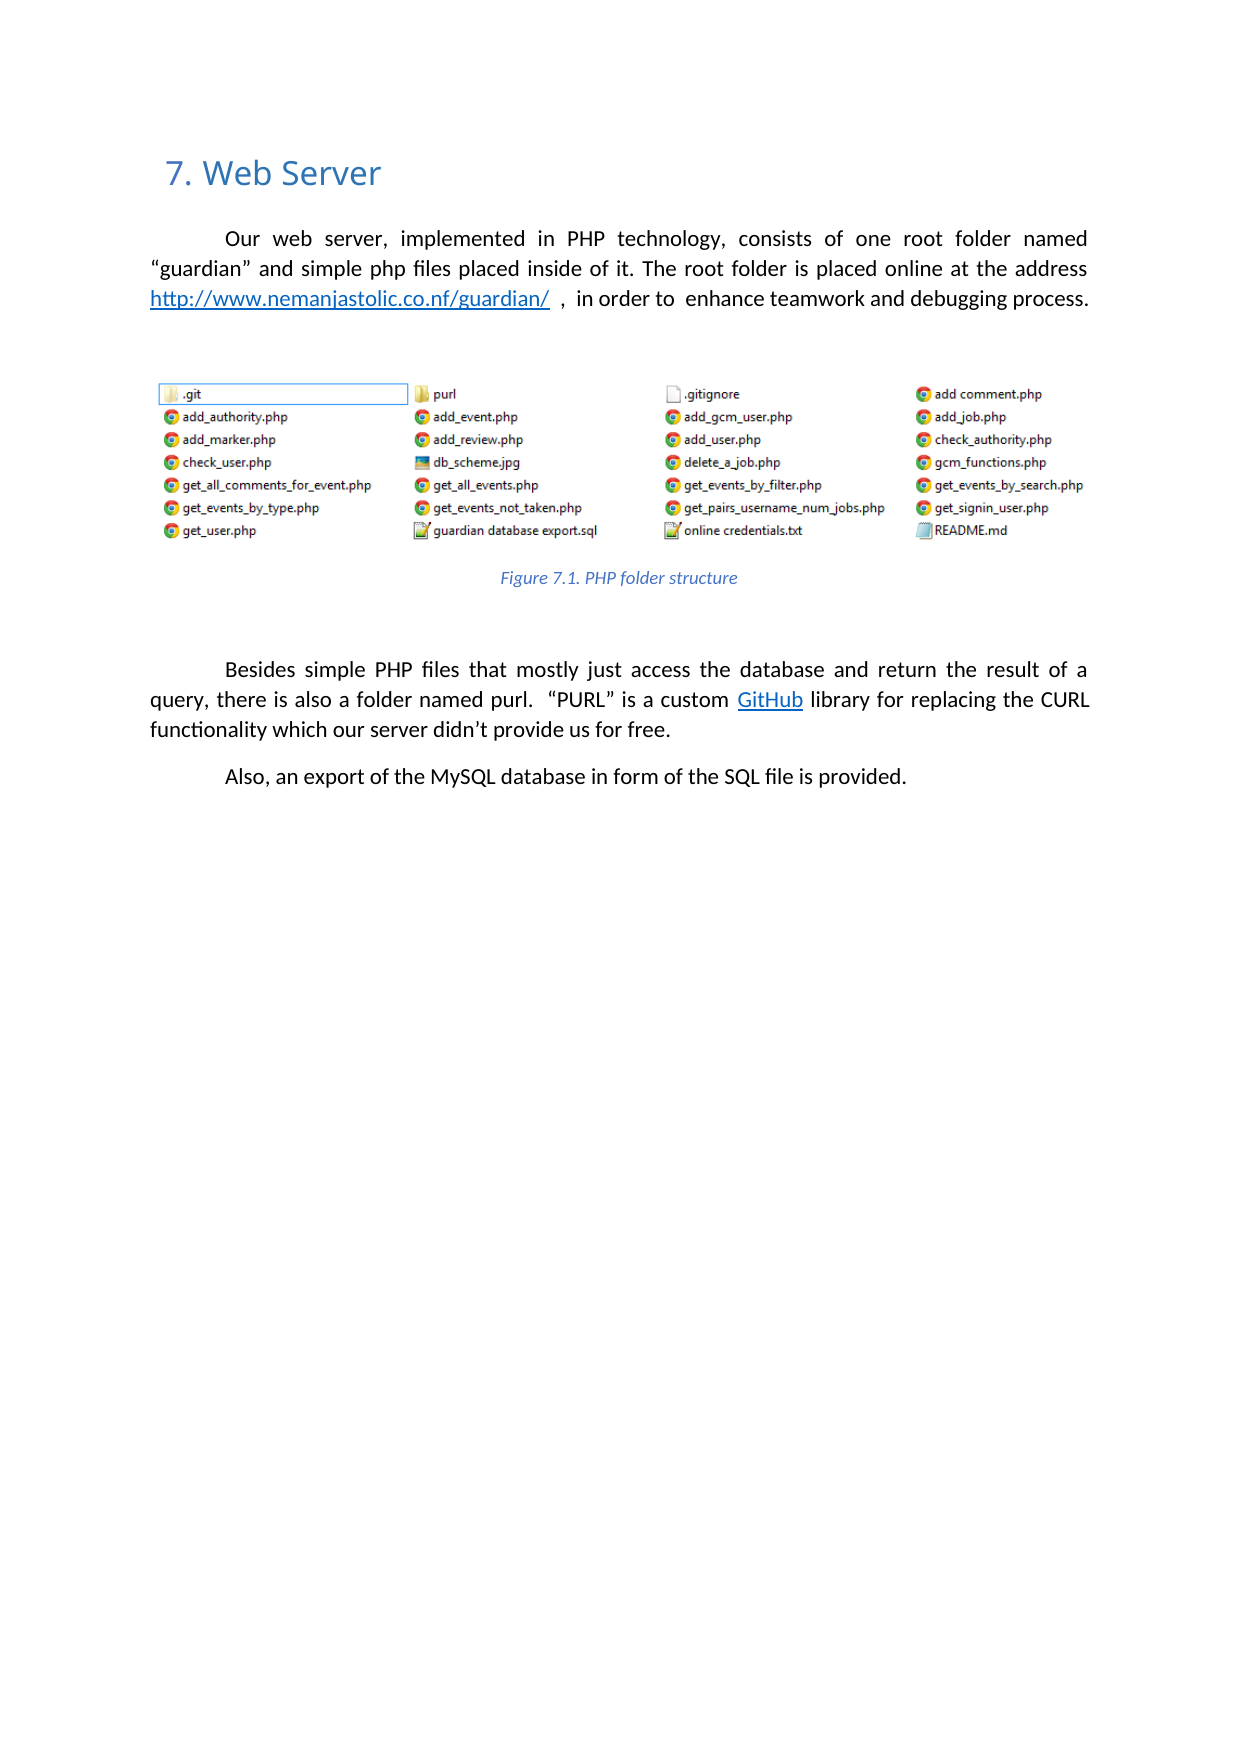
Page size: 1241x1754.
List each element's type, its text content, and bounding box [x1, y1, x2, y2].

text Our web server, implemented in PHP technology, consists of one root folder named “guardian” and simple php files placed inside of it. The root folder is placed online at the address http://www.nemanjastolic.co.nf/guardian/ , in order to enhance teamwork and debugging process. [150, 224, 1090, 312]
subtitle Web Server [165, 150, 1090, 195]
text Also, an export of the MySQL database in form of the SQL file is provided. [150, 762, 1090, 790]
text Figure 7.1. PHP folder structure [150, 567, 1090, 589]
text Besides simple PHP files that mostly just access the database and return the result of a query, there is also a folder named purl. “PURL” is a custom GitHub library for replacing the CURL functionality which our server didn’t provide us for free. [150, 655, 1090, 743]
picture [150, 378, 1091, 548]
